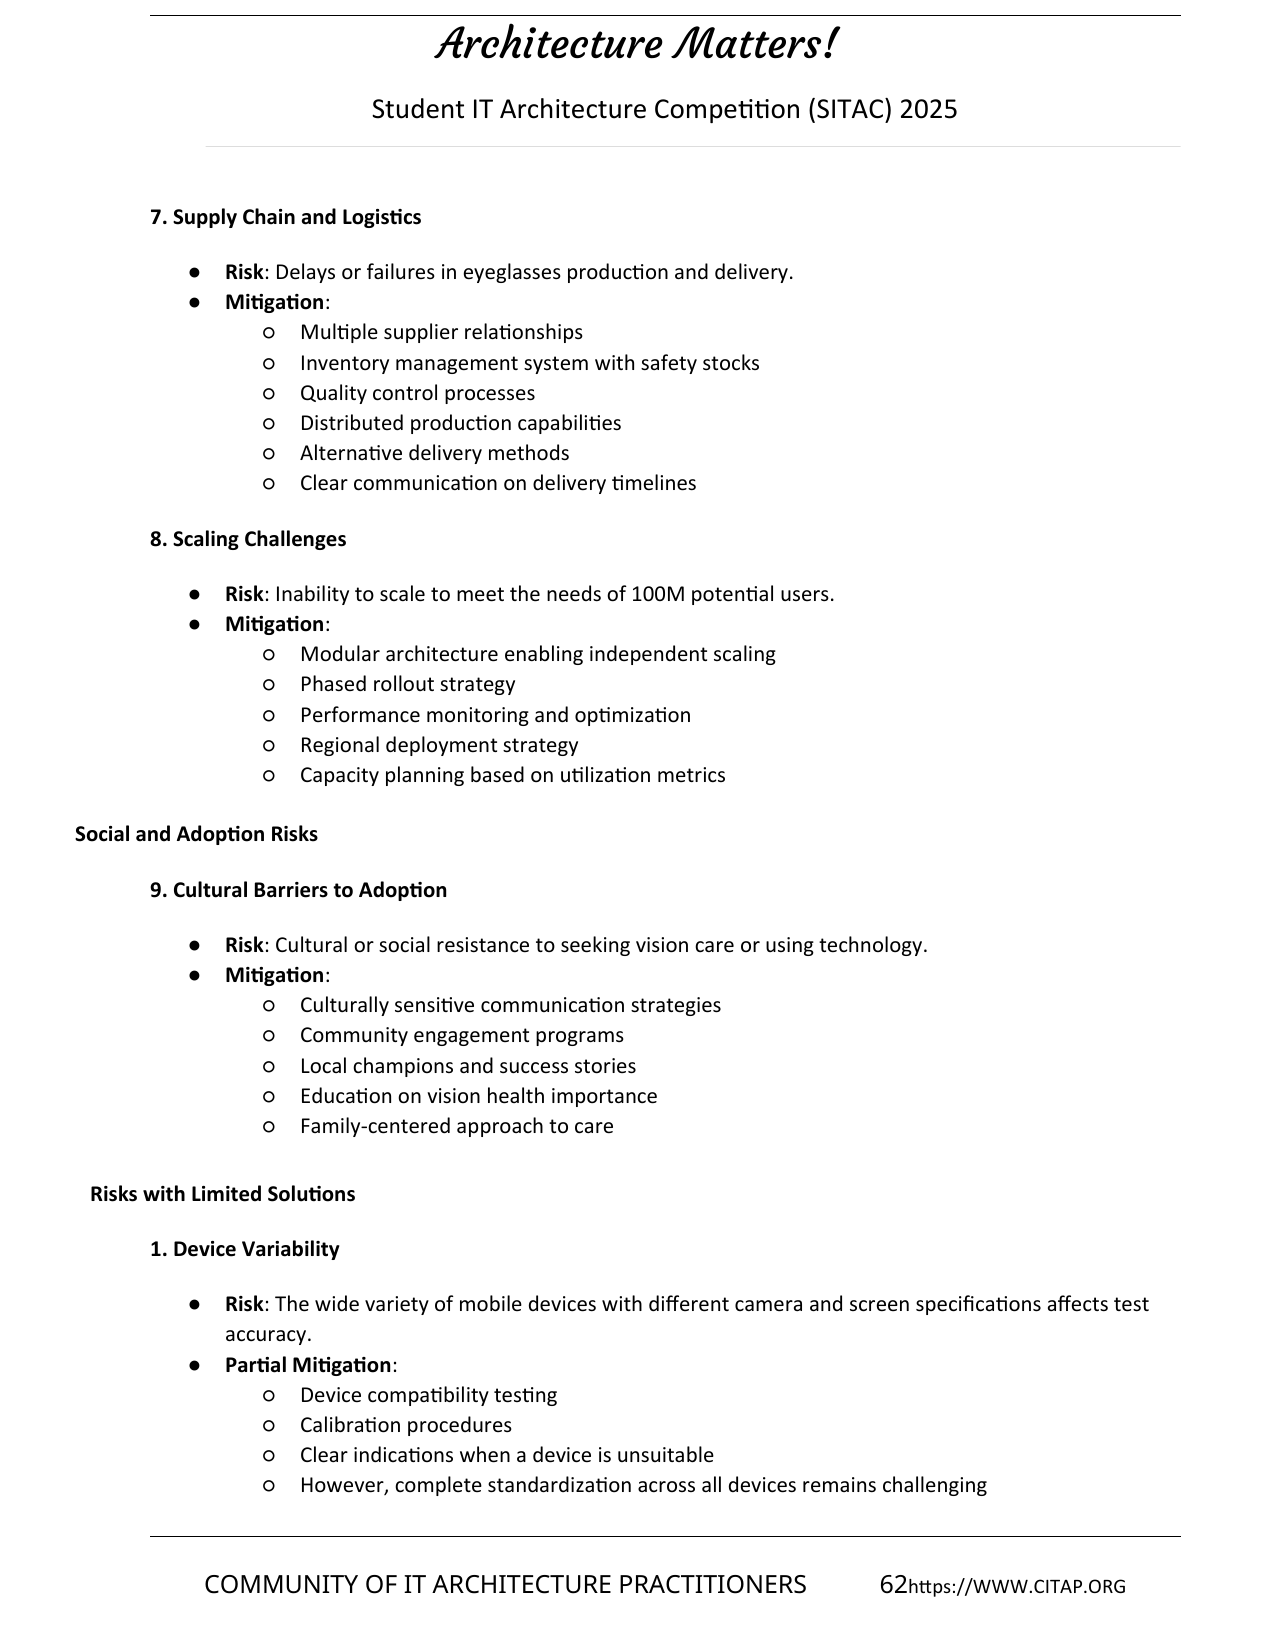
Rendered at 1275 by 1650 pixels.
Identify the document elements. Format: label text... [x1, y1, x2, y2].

text 9. Cultural Barriers to Adoption [150, 875, 1181, 903]
list Calibration procedures [262, 1411, 1181, 1438]
list Local champions and success stories [262, 1051, 1181, 1079]
list Quality control processes [262, 378, 1181, 406]
subtitle Risks with Limited Solutions [90, 1179, 1181, 1207]
list Regional deployment strategy [262, 730, 1181, 758]
list Community engagement programs [262, 1021, 1181, 1049]
text 1. Device Variability [150, 1234, 1181, 1262]
text 7. Supply Chain and Logistics [150, 202, 1181, 230]
list Partial Mitigation: [187, 1350, 1181, 1378]
list Inventory management system with safety stocks [262, 348, 1181, 376]
list Education on vision health importance [262, 1081, 1181, 1109]
list Multiple supplier relationships [262, 318, 1181, 346]
list Family-centered approach to care [262, 1112, 1181, 1139]
list Device compatibility testing [262, 1380, 1181, 1408]
list Mitigation: [187, 288, 1181, 316]
list Clear indications when a device is unsuitable [262, 1441, 1181, 1469]
list Risk: Cultural or social resistance to seeking vision care or using technology. [187, 930, 1181, 958]
list Risk: The wide variety of mobile devices with different camera and screen specifications affects test accuracy. [187, 1290, 1181, 1348]
list Performance monitoring and optimization [262, 700, 1181, 728]
list Mitigation: [187, 961, 1181, 988]
list Modular architecture enabling independent scaling [262, 640, 1181, 668]
list Clear communication on delivery timelines [262, 469, 1181, 497]
list Risk: Inability to scale to meet the needs of 100M potential users. [187, 579, 1181, 607]
list Phased rollout strategy [262, 670, 1181, 698]
list Distributed production capabilities [262, 408, 1181, 436]
text 8. Scaling Challenges [150, 524, 1181, 552]
list Culturally sensitive communication strategies [262, 991, 1181, 1019]
list Mitigation: [187, 609, 1181, 637]
list Risk: Delays or failures in eyeglasses production and delivery. [187, 257, 1181, 285]
list However, complete standardization across all devices remains challenging [262, 1471, 1181, 1499]
list Capacity planning based on utilization metrics [262, 761, 1181, 788]
list Alternative delivery methods [262, 439, 1181, 467]
subtitle Social and Adoption Risks [75, 820, 1181, 848]
